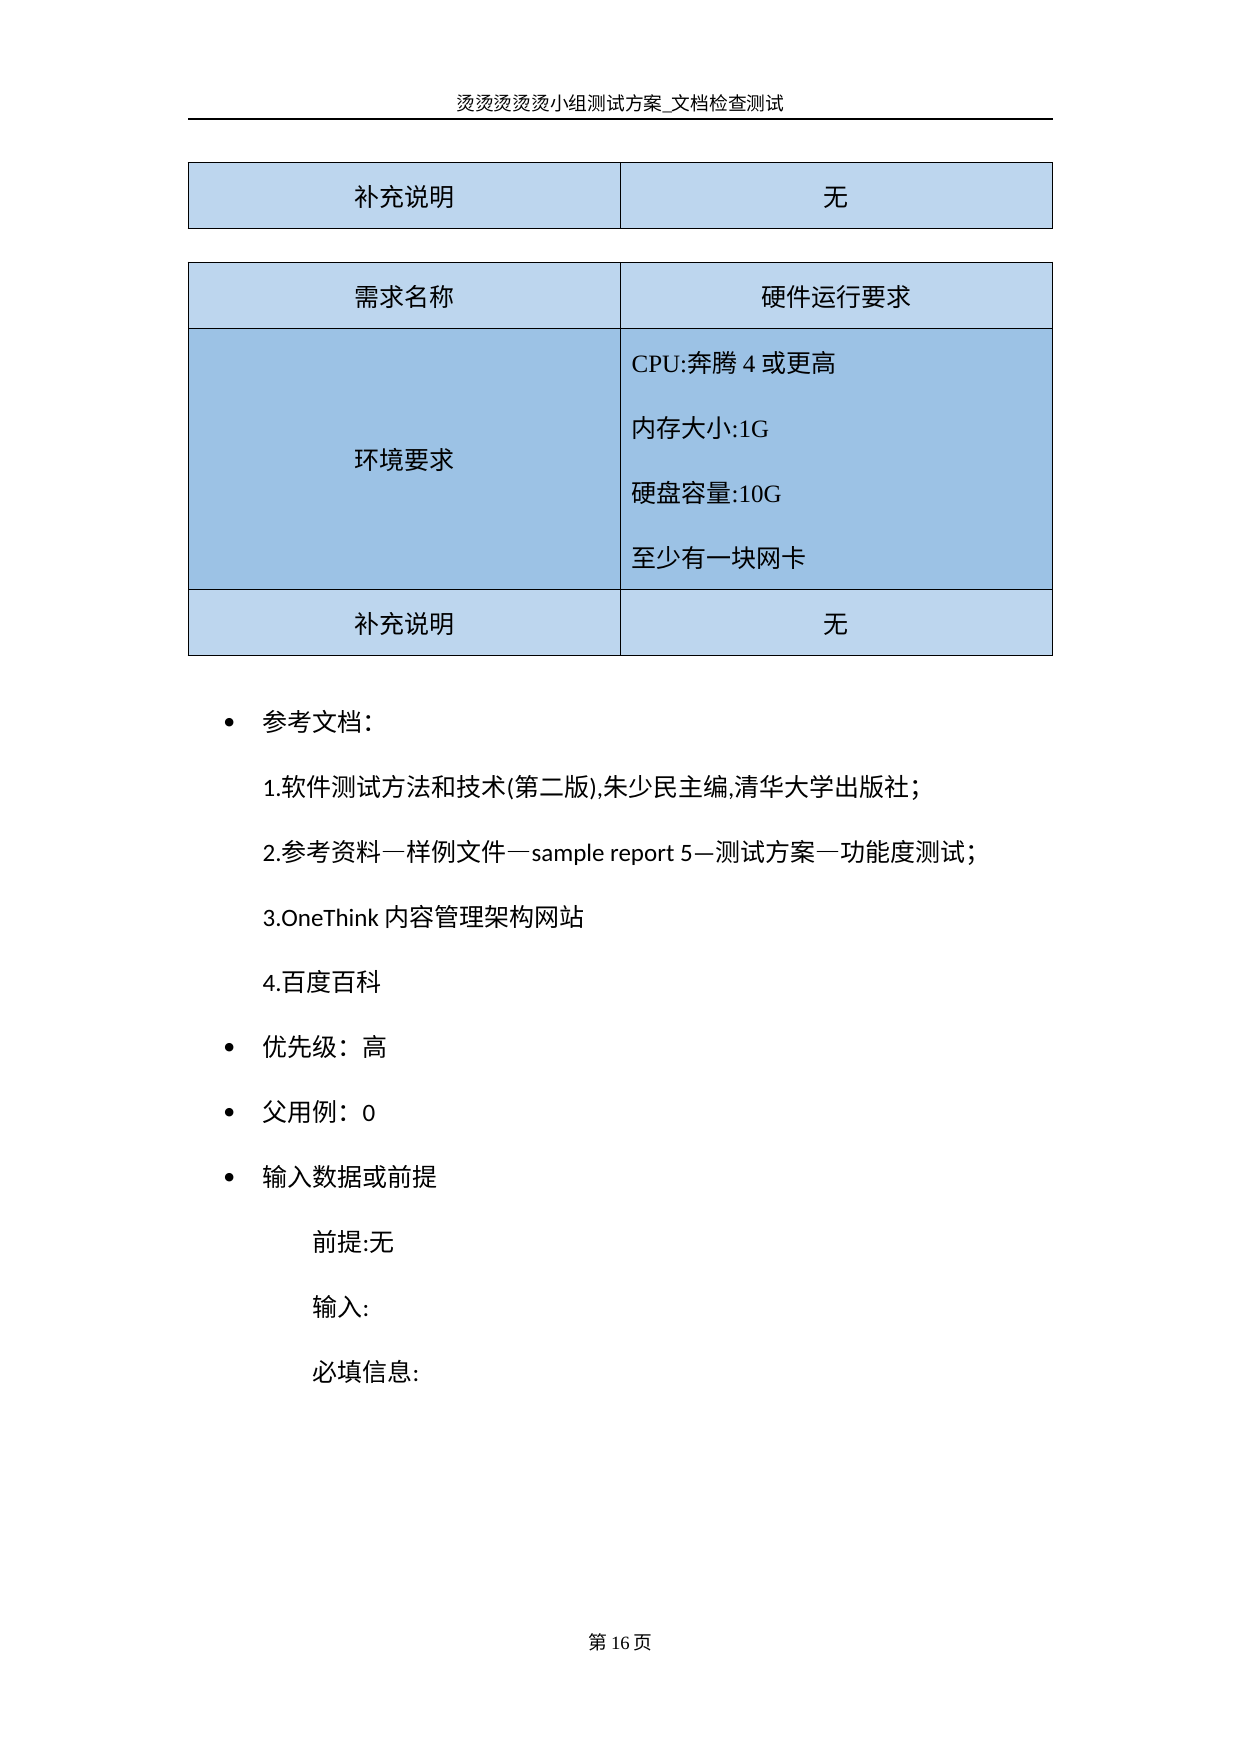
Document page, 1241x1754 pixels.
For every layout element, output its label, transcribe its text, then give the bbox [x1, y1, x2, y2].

list 必填信息: [262, 1338, 1053, 1403]
list 父用例：0 [225, 1078, 1053, 1143]
table_cell CPU:奔腾 4 或更高 内存大小:1G 硬盘容量:10G 至少有一块网卡 [621, 329, 1052, 589]
table_cell 补充说明 [189, 163, 620, 228]
table_cell 补充说明 [189, 590, 620, 655]
list 参考文档： [225, 688, 1053, 753]
list 4.百度百科 [262, 948, 1053, 1013]
table_cell 无 [621, 590, 1052, 655]
list 1.软件测试方法和技术(第二版),朱少民主编,清华大学出版社； [262, 753, 1053, 818]
list 2.参考资料—样例文件—sample report 5—测试方案—功能度测试； [262, 818, 1053, 883]
table_cell 无 [621, 163, 1052, 228]
table_header 需求名称 [189, 263, 620, 328]
list 优先级：高 [225, 1013, 1053, 1078]
list 3.OneThink内容管理架构网站 [262, 883, 1053, 948]
list 前提:无 [262, 1208, 1053, 1273]
list 输入数据或前提 [225, 1143, 1053, 1208]
table_cell 环境要求 [189, 329, 620, 589]
list 输入: [262, 1273, 1053, 1338]
table_header 硬件运行要求 [621, 263, 1052, 328]
